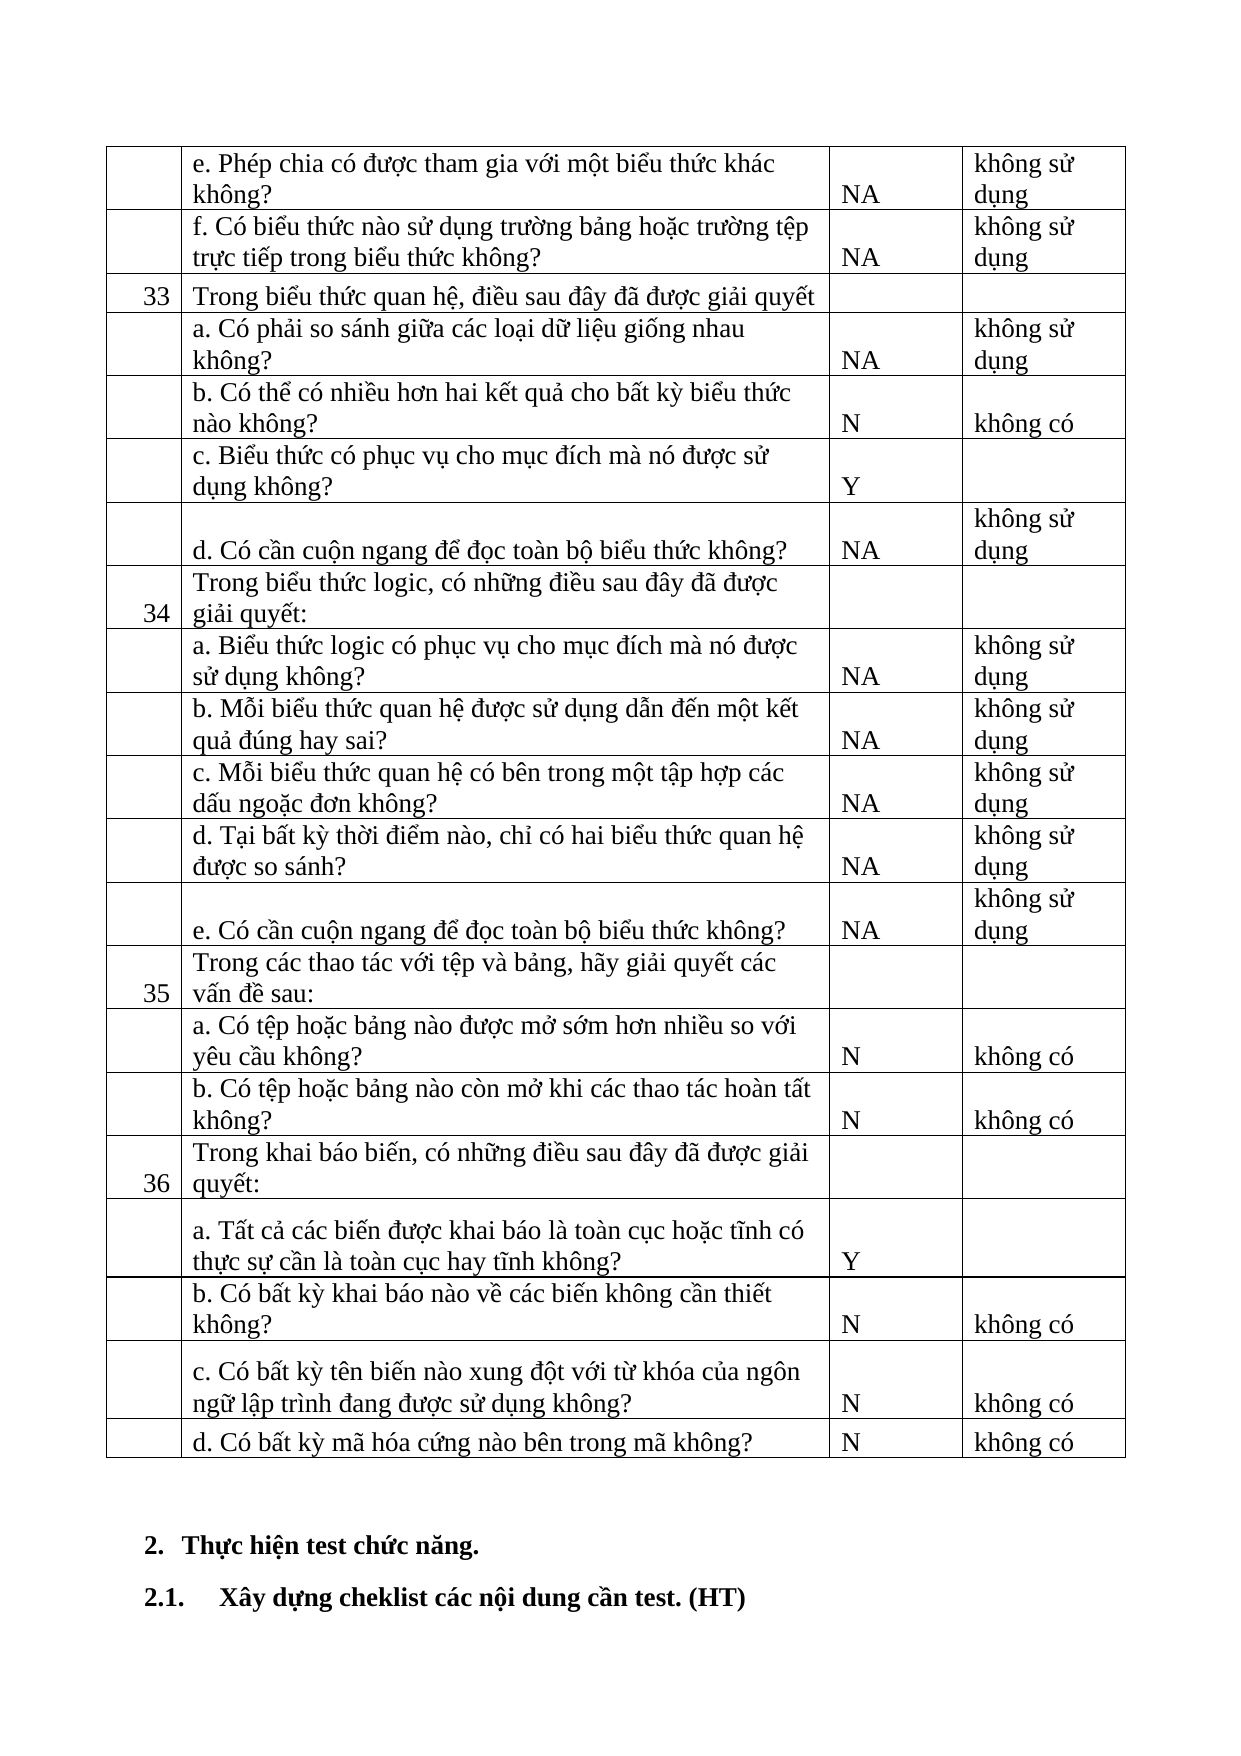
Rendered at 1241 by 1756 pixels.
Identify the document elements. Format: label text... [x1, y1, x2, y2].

table_cell [830, 1136, 962, 1198]
table_cell NA [830, 693, 962, 755]
table_cell f. Có biểu thức nào sử dụng trường bảng hoặc trường tệp trực tiếp trong biểu thức không? [182, 210, 829, 272]
table_cell a. Có phải so sánh giữa các loại dữ liệu giống nhau không? [182, 313, 829, 375]
table_cell N [830, 1009, 962, 1072]
table_cell NA [830, 819, 962, 882]
table_cell c. Mỗi biểu thức quan hệ có bên trong một tập hợp các dấu ngoặc đơn không? [182, 756, 829, 818]
table_cell [107, 1009, 181, 1072]
table_cell N [830, 1341, 962, 1418]
table_cell c. Biểu thức có phục vụ cho mục đích mà nó được sử dụng không? [182, 439, 829, 502]
list Xây dựng cheklist các nội dung cần test. (HT) [144, 1581, 1052, 1612]
table_cell không sử dụng [963, 147, 1125, 209]
table_cell N [830, 1278, 962, 1340]
table_cell e. Phép chia có được tham gia với một biểu thức khác không? [182, 147, 829, 209]
table_cell [107, 1341, 181, 1418]
table_cell không có [963, 1419, 1125, 1457]
table_cell không có [963, 1009, 1125, 1072]
table_cell d. Tại bất kỳ thời điểm nào, chỉ có hai biểu thức quan hệ được so sánh? [182, 819, 829, 882]
table_cell NA [830, 756, 962, 818]
table_cell [107, 883, 181, 945]
table_cell [963, 274, 1125, 312]
table_cell b. Có thể có nhiều hơn hai kết quả cho bất kỳ biểu thức nào không? [182, 376, 829, 438]
table_cell [963, 439, 1125, 502]
table_cell không có [963, 1341, 1125, 1418]
table_cell NA [830, 629, 962, 692]
table_cell không có [963, 1073, 1125, 1135]
table_cell [107, 503, 181, 565]
table_cell Y [830, 439, 962, 502]
table_cell [963, 1199, 1125, 1276]
table_cell e. Có cần cuộn ngang để đọc toàn bộ biểu thức không? [182, 883, 829, 945]
table_cell [107, 313, 181, 375]
table_cell [107, 819, 181, 882]
table_cell a. Có tệp hoặc bảng nào được mở sớm hơn nhiều so với yêu cầu không? [182, 1009, 829, 1072]
table_cell không sử dụng [963, 883, 1125, 945]
table_cell Trong các thao tác với tệp và bảng, hãy giải quyết các vấn đề sau: [182, 946, 829, 1008]
table_cell Trong biểu thức logic, có những điều sau đây đã được giải quyết: [182, 566, 829, 628]
table_cell [963, 566, 1125, 628]
table_cell [830, 946, 962, 1008]
table_cell [963, 1136, 1125, 1198]
table_cell NA [830, 883, 962, 945]
table_cell c. Có bất kỳ tên biến nào xung đột với từ khóa của ngôn ngữ lập trình đang được sử dụng không? [182, 1341, 829, 1418]
table_cell [107, 439, 181, 502]
table_cell N [830, 376, 962, 438]
table_cell d. Có cần cuộn ngang để đọc toàn bộ biểu thức không? [182, 503, 829, 565]
table_cell [107, 1199, 181, 1276]
table_cell [107, 210, 181, 272]
table_cell b. Có tệp hoặc bảng nào còn mở khi các thao tác hoàn tất không? [182, 1073, 829, 1135]
table_cell [107, 1419, 181, 1457]
table_cell b. Mỗi biểu thức quan hệ được sử dụng dẫn đến một kết quả đúng hay sai? [182, 693, 829, 755]
table_cell không có [963, 376, 1125, 438]
table_cell NA [830, 503, 962, 565]
table_cell N [830, 1073, 962, 1135]
table_cell 33 [107, 274, 181, 312]
list Thực hiện test chức năng. [144, 1529, 1052, 1560]
table_cell [107, 376, 181, 438]
table_cell không có [963, 1278, 1125, 1340]
table_cell Trong biểu thức quan hệ, điều sau đây đã được giải quyết [182, 274, 829, 312]
table_cell NA [830, 147, 962, 209]
table_cell không sử dụng [963, 210, 1125, 272]
table_cell 34 [107, 566, 181, 628]
table_cell [107, 629, 181, 692]
table_cell b. Có bất kỳ khai báo nào về các biến không cần thiết không? [182, 1278, 829, 1340]
table_cell không sử dụng [963, 503, 1125, 565]
table_cell [830, 566, 962, 628]
table_cell 35 [107, 946, 181, 1008]
table_cell Trong khai báo biến, có những điều sau đây đã được giải quyết: [182, 1136, 829, 1198]
table_cell N [830, 1419, 962, 1457]
table_cell [107, 147, 181, 209]
table_cell không sử dụng [963, 756, 1125, 818]
table_cell [107, 756, 181, 818]
table_cell không sử dụng [963, 629, 1125, 692]
table_cell [107, 693, 181, 755]
table_cell [830, 274, 962, 312]
table_cell a. Tất cả các biến được khai báo là toàn cục hoặc tĩnh có thực sự cần là toàn cục hay tĩnh không? [182, 1199, 829, 1276]
table_cell [107, 1073, 181, 1135]
table_cell NA [830, 210, 962, 272]
table_cell Y [830, 1199, 962, 1276]
table_cell d. Có bất kỳ mã hóa cứng nào bên trong mã không? [182, 1419, 829, 1457]
table_cell a. Biểu thức logic có phục vụ cho mục đích mà nó được sử dụng không? [182, 629, 829, 692]
table_cell 36 [107, 1136, 181, 1198]
table_cell NA [830, 313, 962, 375]
table_cell không sử dụng [963, 819, 1125, 882]
table_cell [963, 946, 1125, 1008]
table_cell không sử dụng [963, 313, 1125, 375]
table_cell không sử dụng [963, 693, 1125, 755]
table_cell [107, 1278, 181, 1340]
